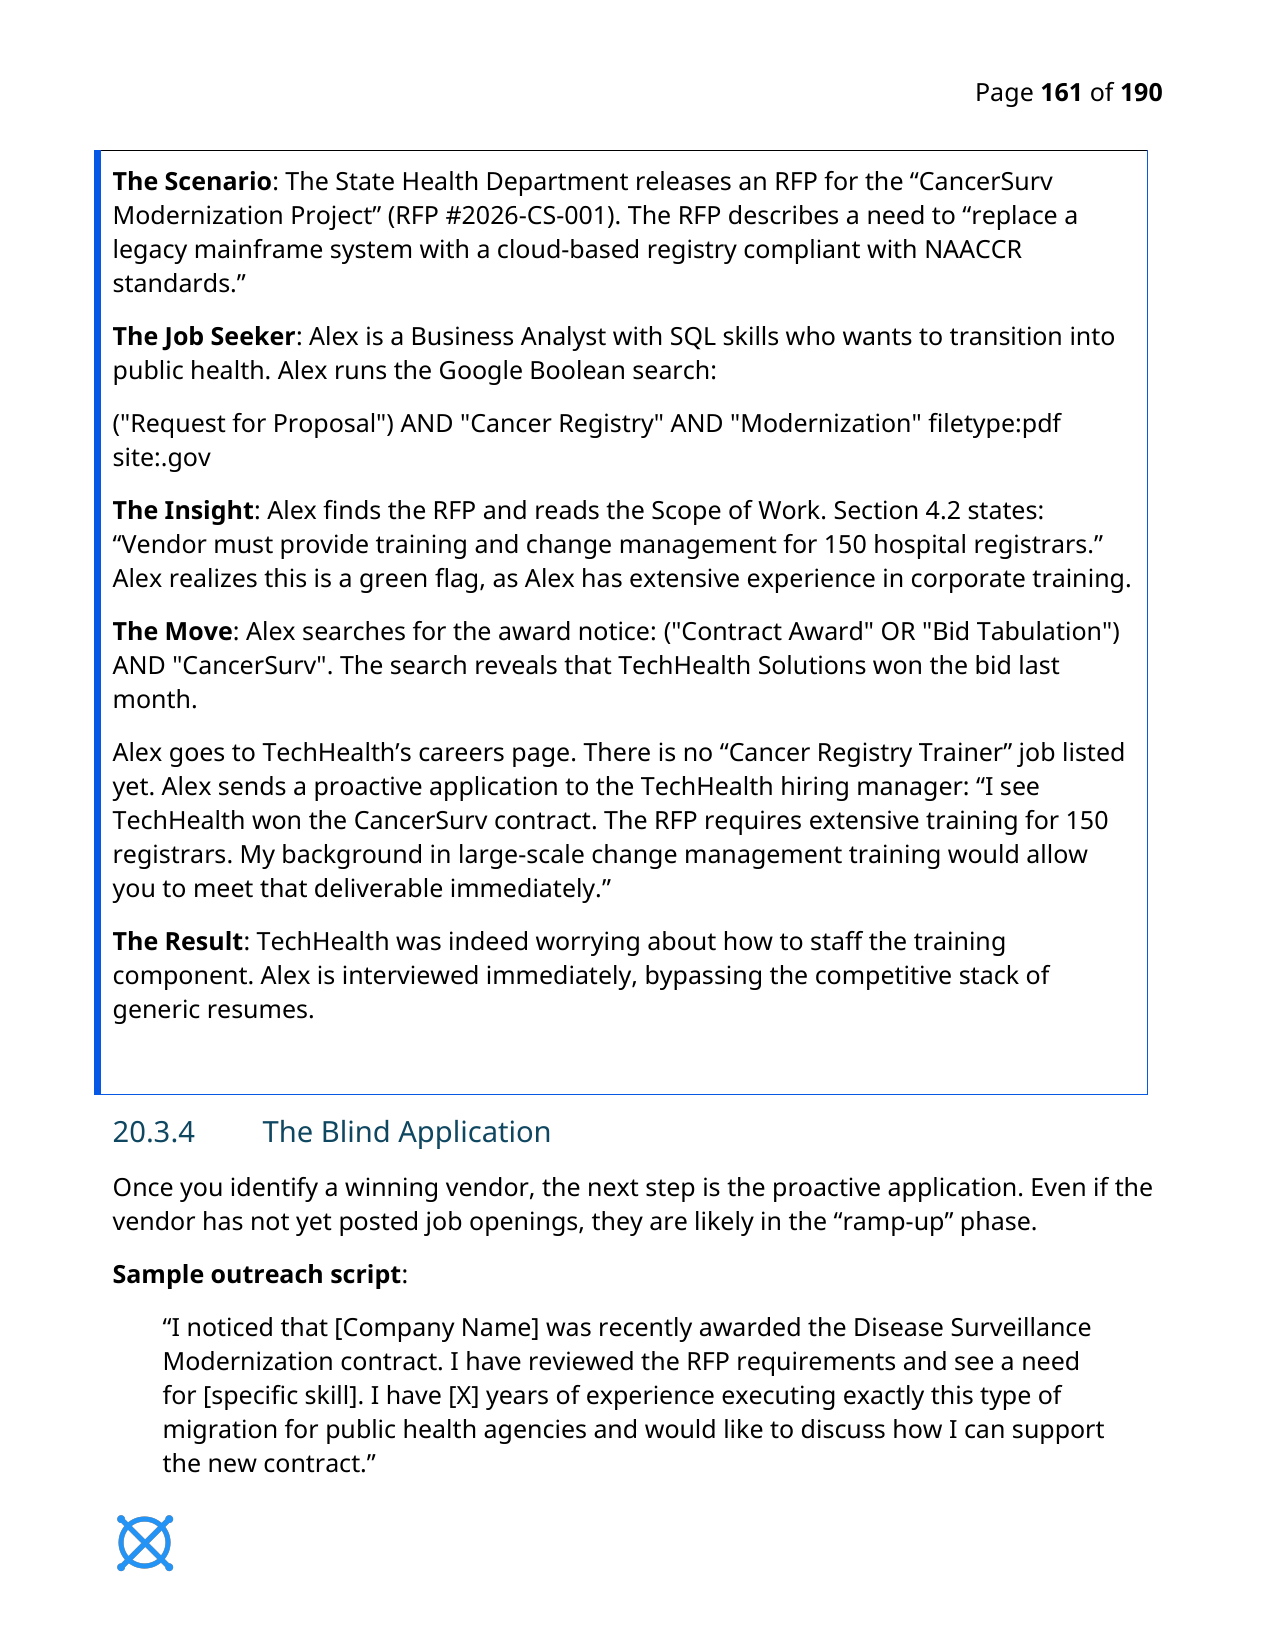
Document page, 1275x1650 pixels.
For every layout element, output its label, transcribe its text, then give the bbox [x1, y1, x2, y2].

subtitle The Blind Application [112, 1111, 1162, 1151]
text “I noticed that [Company Name] was recently awarded the Disease Surveillance Modernization contract. I have reviewed the RFP requirements and see a need for [specific skill]. I have [X] years of experience executing exactly this type of migration for public health agencies and would like to discuss how I can support the new contract.” [162, 1309, 1112, 1480]
text Sample outreach script: [112, 1257, 1162, 1291]
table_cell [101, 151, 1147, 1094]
text Once you identify a winning vendor, the next step is the proactive application. Even if the vendor has not yet posted job openings, they are likely in the “ramp-up” phase. [112, 1170, 1162, 1238]
picture [112, 1511, 177, 1575]
